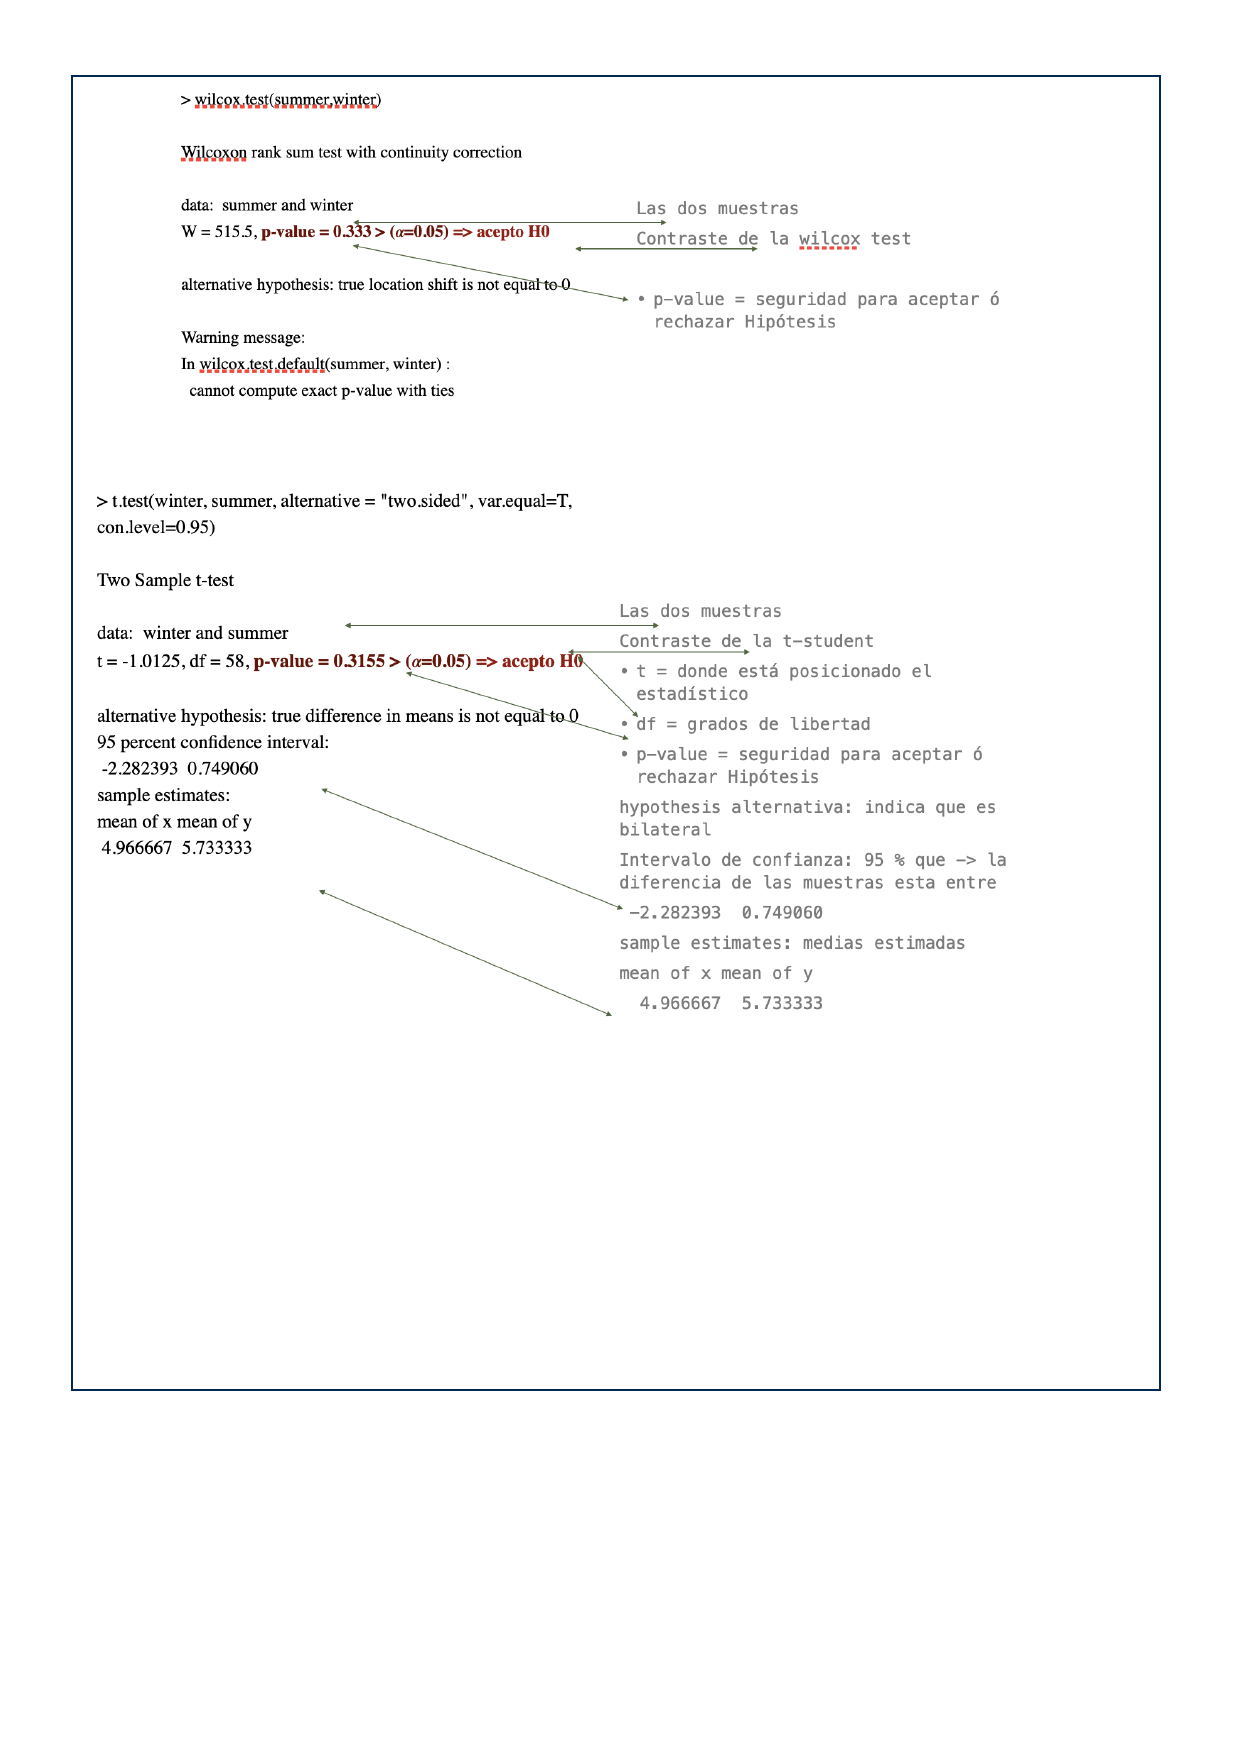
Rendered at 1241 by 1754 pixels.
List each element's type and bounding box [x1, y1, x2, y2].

picture [78, 77, 1149, 425]
picture [78, 459, 1149, 1049]
table_cell [73, 77, 1159, 1389]
